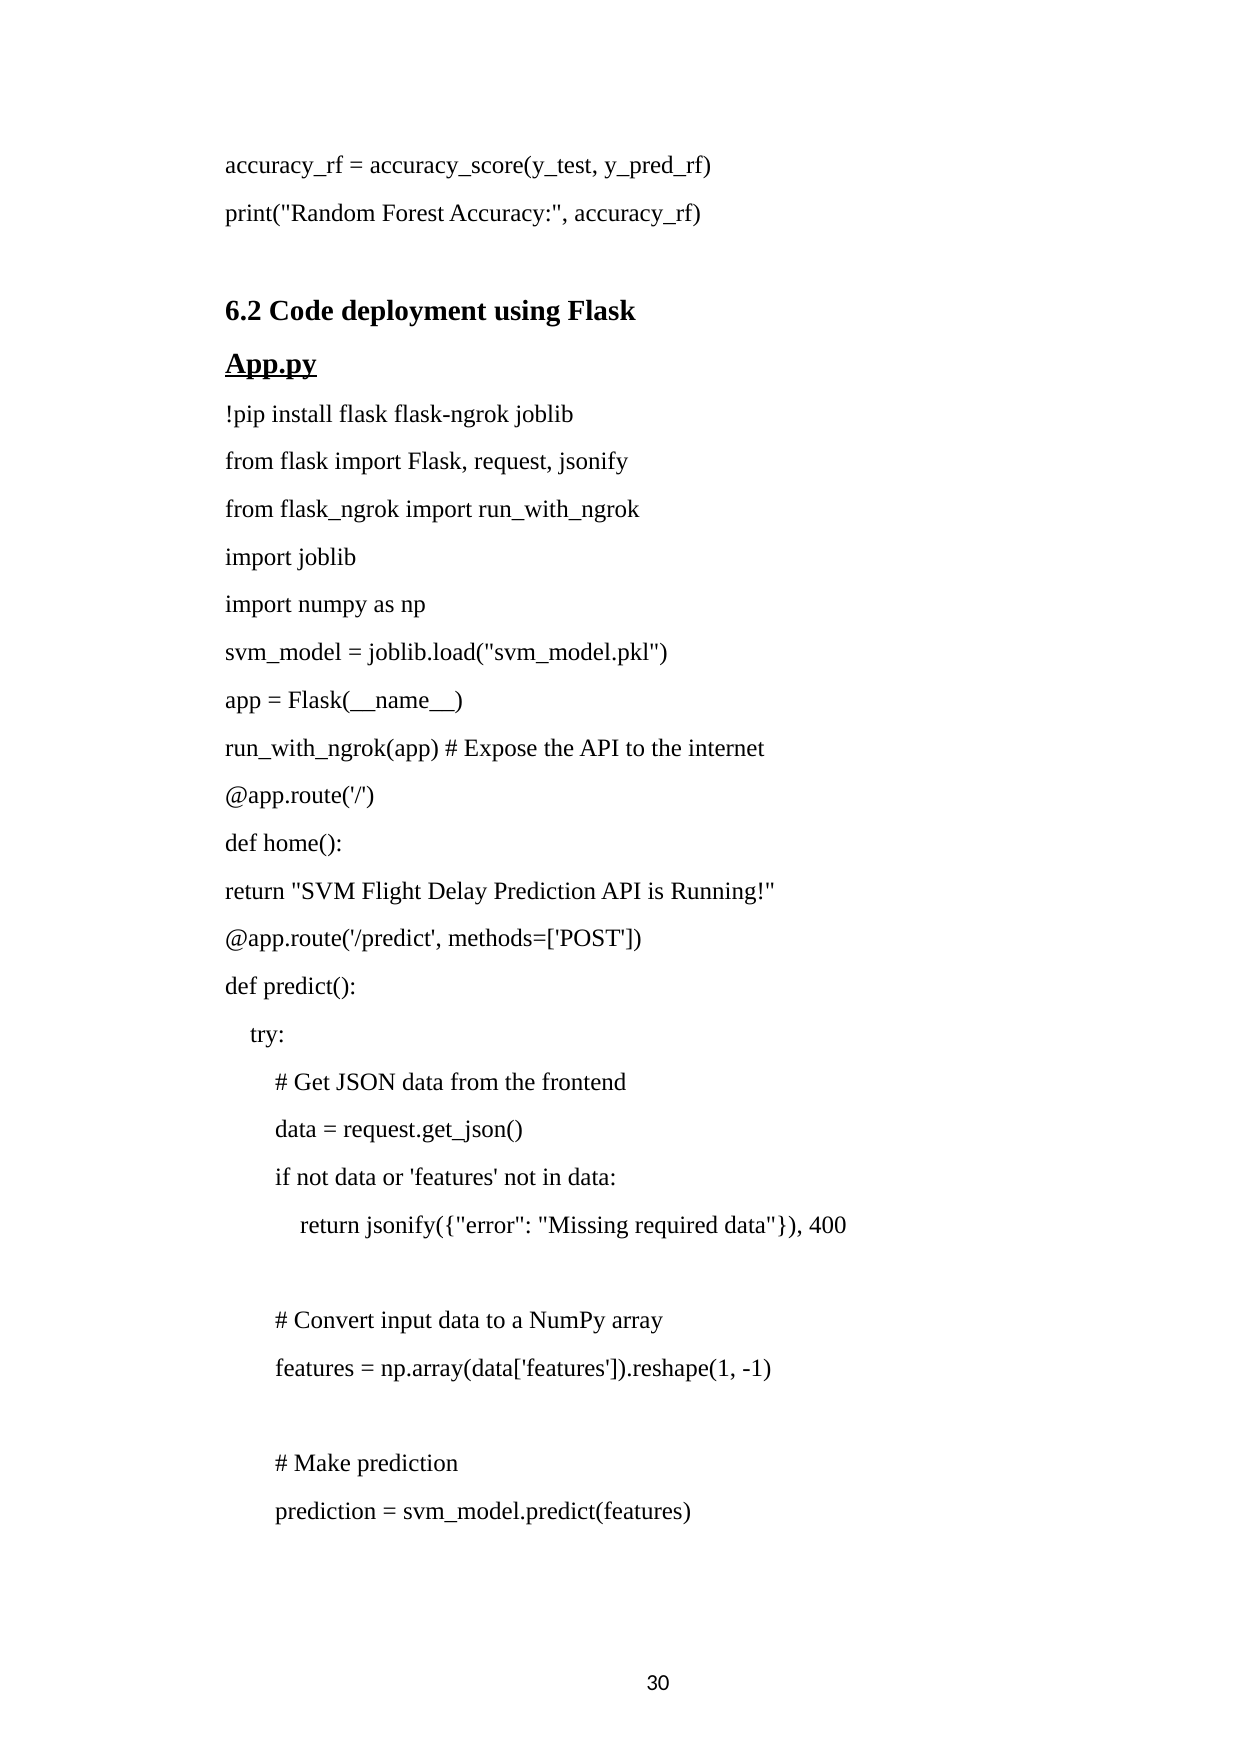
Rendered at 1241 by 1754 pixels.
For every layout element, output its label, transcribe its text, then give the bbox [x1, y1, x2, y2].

text svm_model = joblib.load("svm_model.pkl") [225, 637, 1090, 666]
text # Make prediction [225, 1448, 1090, 1477]
text run_with_ngrok(app) # Expose the API to the internet [225, 733, 1090, 761]
text @app.route('/predict', methods=['POST']) [225, 923, 1090, 952]
text return jsonify({"error": "Missing required data"}), 400 [225, 1210, 1090, 1238]
text def home(): [225, 828, 1090, 857]
text # Get JSON data from the frontend [225, 1067, 1090, 1095]
text return "SVM Flight Delay Prediction API is Running!" [225, 876, 1090, 904]
text app = Flask(__name__) [225, 685, 1090, 714]
text from flask import Flask, request, jsonify [225, 446, 1090, 475]
text if not data or 'features' not in data: [225, 1162, 1090, 1191]
text try: [225, 1019, 1090, 1048]
text App.py [225, 346, 1090, 379]
text print("Random Forest Accuracy:", accuracy_rf) [225, 198, 1090, 226]
text from flask_ngrok import run_with_ngrok [225, 494, 1090, 523]
text accuracy_rf = accuracy_score(y_test, y_pred_rf) [225, 150, 1090, 179]
text import numpy as np [225, 589, 1090, 618]
text prediction = svm_model.predict(features) [225, 1496, 1090, 1525]
text # Convert input data to a NumPy array [225, 1305, 1090, 1334]
text @app.route('/') [225, 780, 1090, 809]
text 6.2 Code deployment using Flask [225, 293, 1090, 327]
text def predict(): [225, 971, 1090, 1000]
text import joblib [225, 542, 1090, 571]
text features = np.array(data['features']).reshape(1, -1) [225, 1353, 1090, 1382]
text !pip install flask flask-ngrok joblib [225, 399, 1090, 427]
text data = request.get_json() [225, 1114, 1090, 1143]
